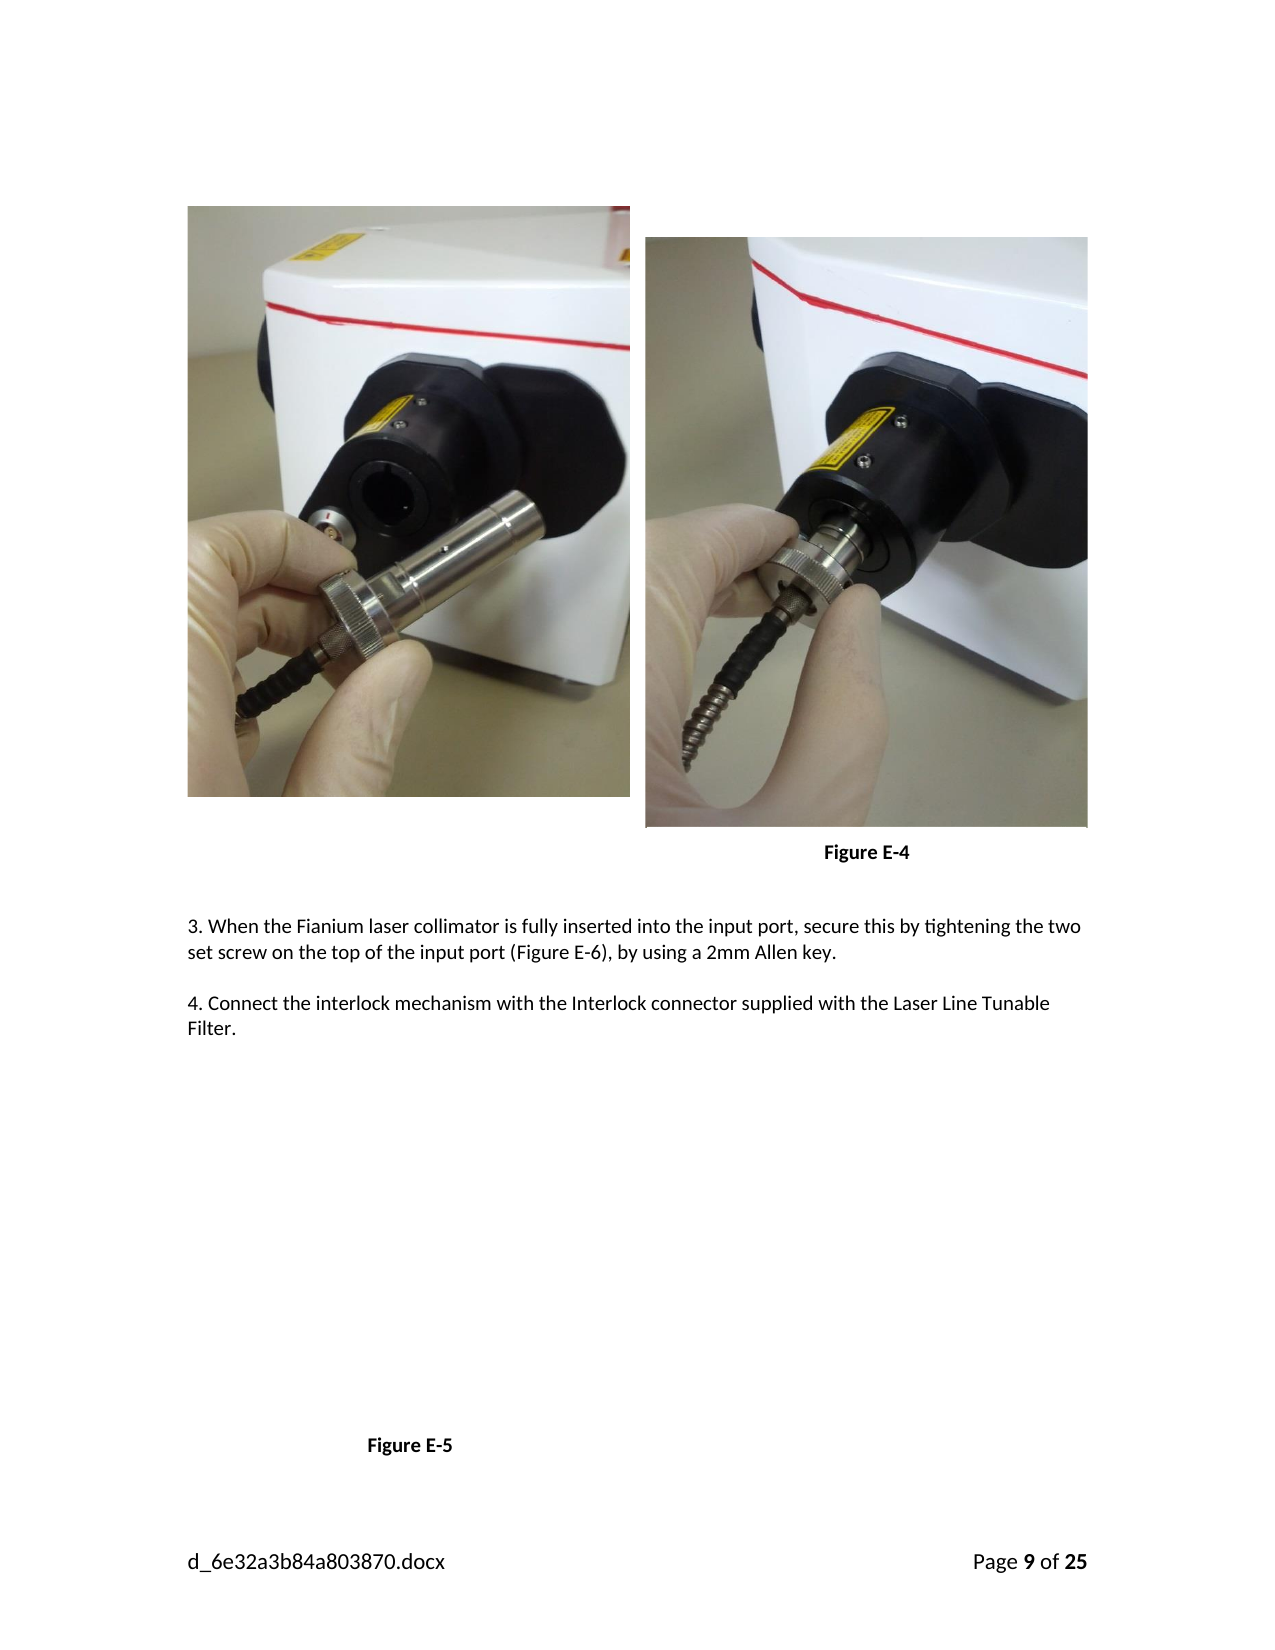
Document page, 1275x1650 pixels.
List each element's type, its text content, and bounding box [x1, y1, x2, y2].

picture [187, 206, 630, 797]
text 4. Connect the interlock mechanism with the Interlock connector supplied with the Laser Line Tunable Filter. [187, 990, 1087, 1041]
picture [645, 237, 1088, 828]
text 3. When the Fianium laser collimator is fully inserted into the input port, secure this by tightening the two set screw on the top of the input port (Figure E-6), by using a 2mm Allen key. [187, 914, 1087, 964]
